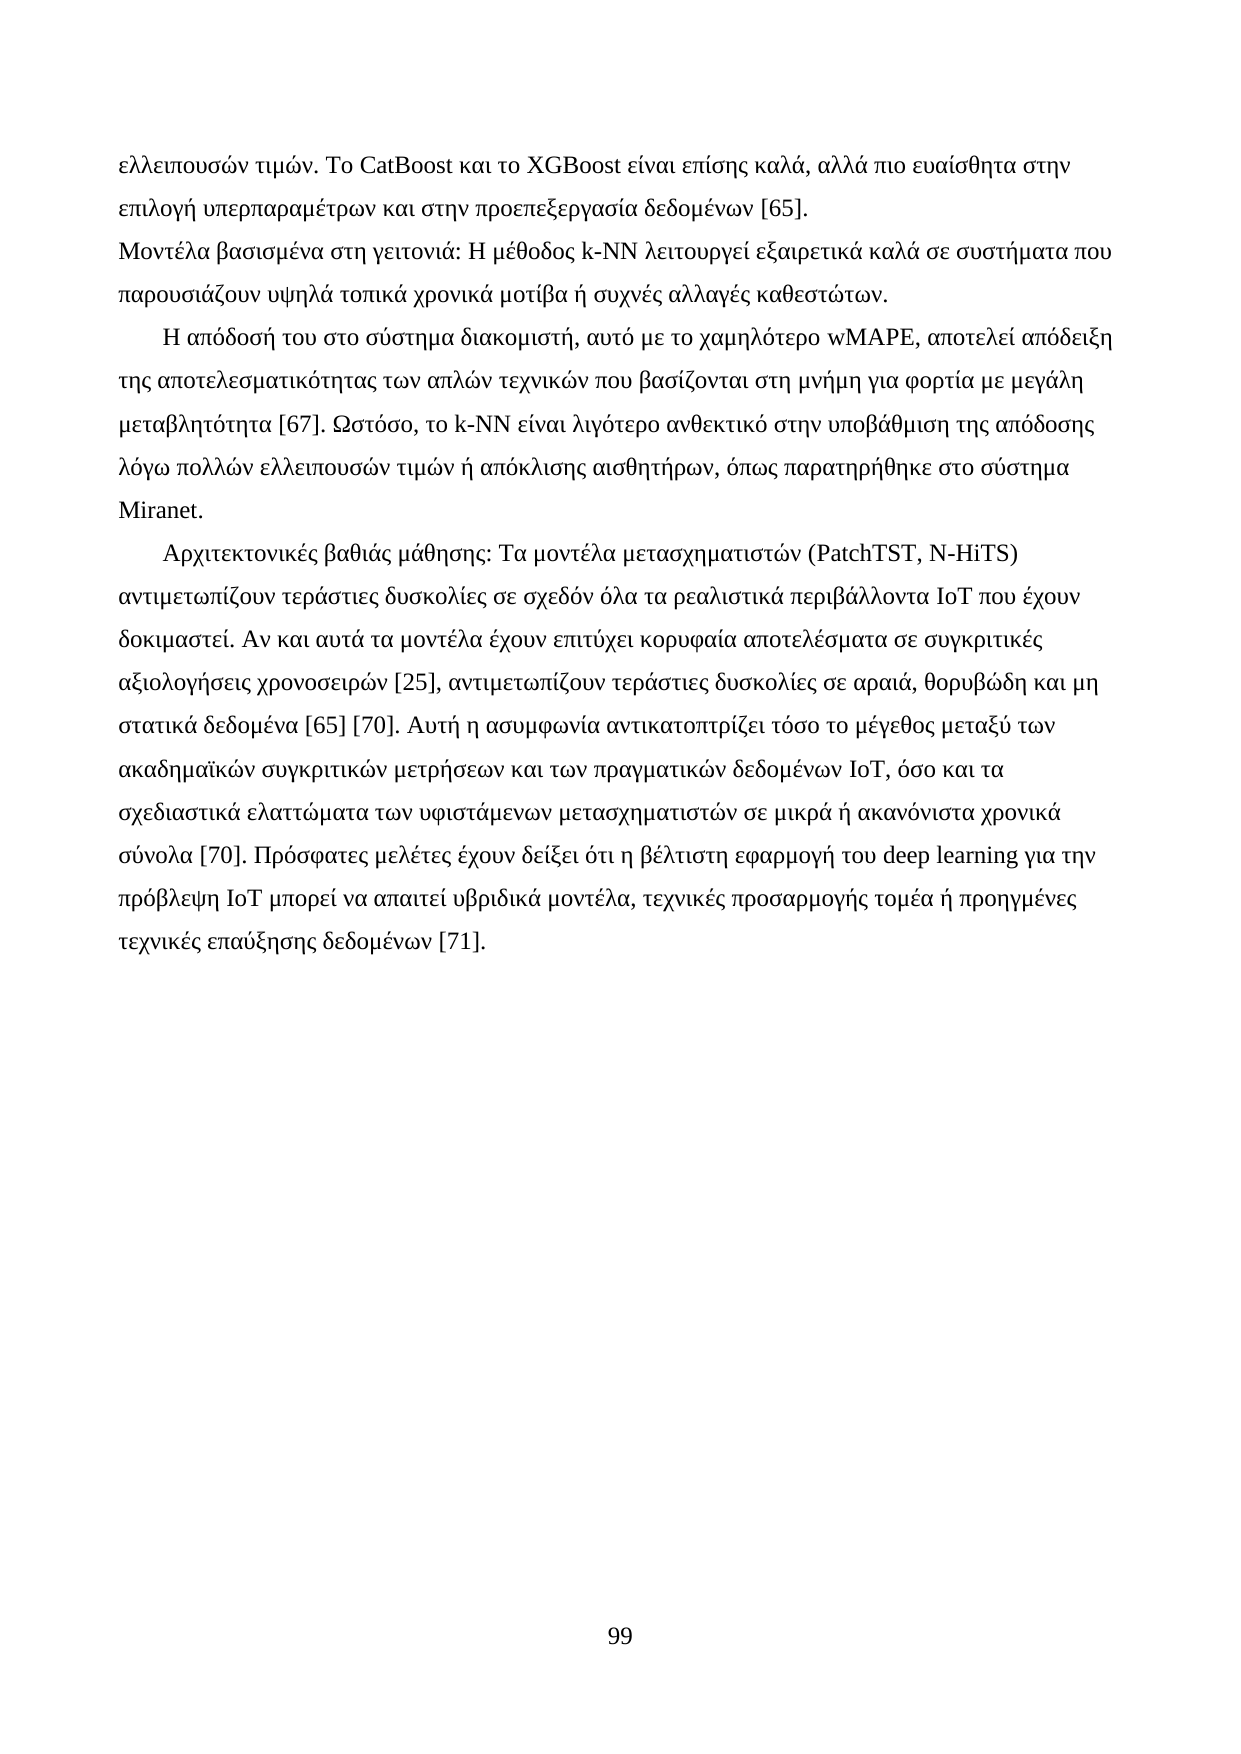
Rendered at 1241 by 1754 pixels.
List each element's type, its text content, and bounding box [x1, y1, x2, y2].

text Αρχιτεκτονικές βαθιάς μάθησης: Τα μοντέλα μετασχηματιστών (PatchTST, N-HiTS) αντιμετωπίζουν τεράστιες δυσκολίες σε σχεδόν όλα τα ρεαλιστικά περιβάλλοντα IoT που έχουν δοκιμαστεί. Αν και αυτά τα μοντέλα έχουν επιτύχει κορυφαία αποτελέσματα σε συγκριτικές αξιολογήσεις χρονοσειρών [25], αντιμετωπίζουν τεράστιες δυσκολίες σε αραιά, θορυβώδη και μη στατικά δεδομένα. Αυτή η ασυμφωνία αντικατοπτρίζει τόσο το μέγεθος μεταξύ των ακαδημαϊκών συγκριτικών μετρήσεων και των πραγματικών δεδομένων IoT, όσο και τα σχεδιαστικά ελαττώματα των υφιστάμενων μετασχηματιστών σε μικρά ή ακανόνιστα χρονικά σύνολα. Πρόσφατες μελέτες έχουν δείξει ότι η βέλτιστη εφαρμογή του deep learning για την πρόβλεψη IoT μπορεί να απαιτεί υβριδικά μοντέλα, τεχνικές προσαρμογής τομέα ή προηγμένες τεχνικές επαύξησης δεδομένων. [118, 538, 1122, 955]
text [118, 150, 1122, 308]
text Η απόδοσή του στο σύστημα διακομιστή, αυτό με το χαμηλότερο wMAPE, αποτελεί απόδειξη της αποτελεσματικότητας των απλών τεχνικών που βασίζονται στη μνήμη για φορτία με μεγάλη μεταβλητότητα. Ωστόσο, το k-NN είναι λιγότερο ανθεκτικό στην υποβάθμιση της απόδοσης λόγω πολλών ελλειπουσών τιμών ή απόκλισης αισθητήρων, όπως παρατηρήθηκε στο σύστημα Miranet. [118, 322, 1122, 524]
